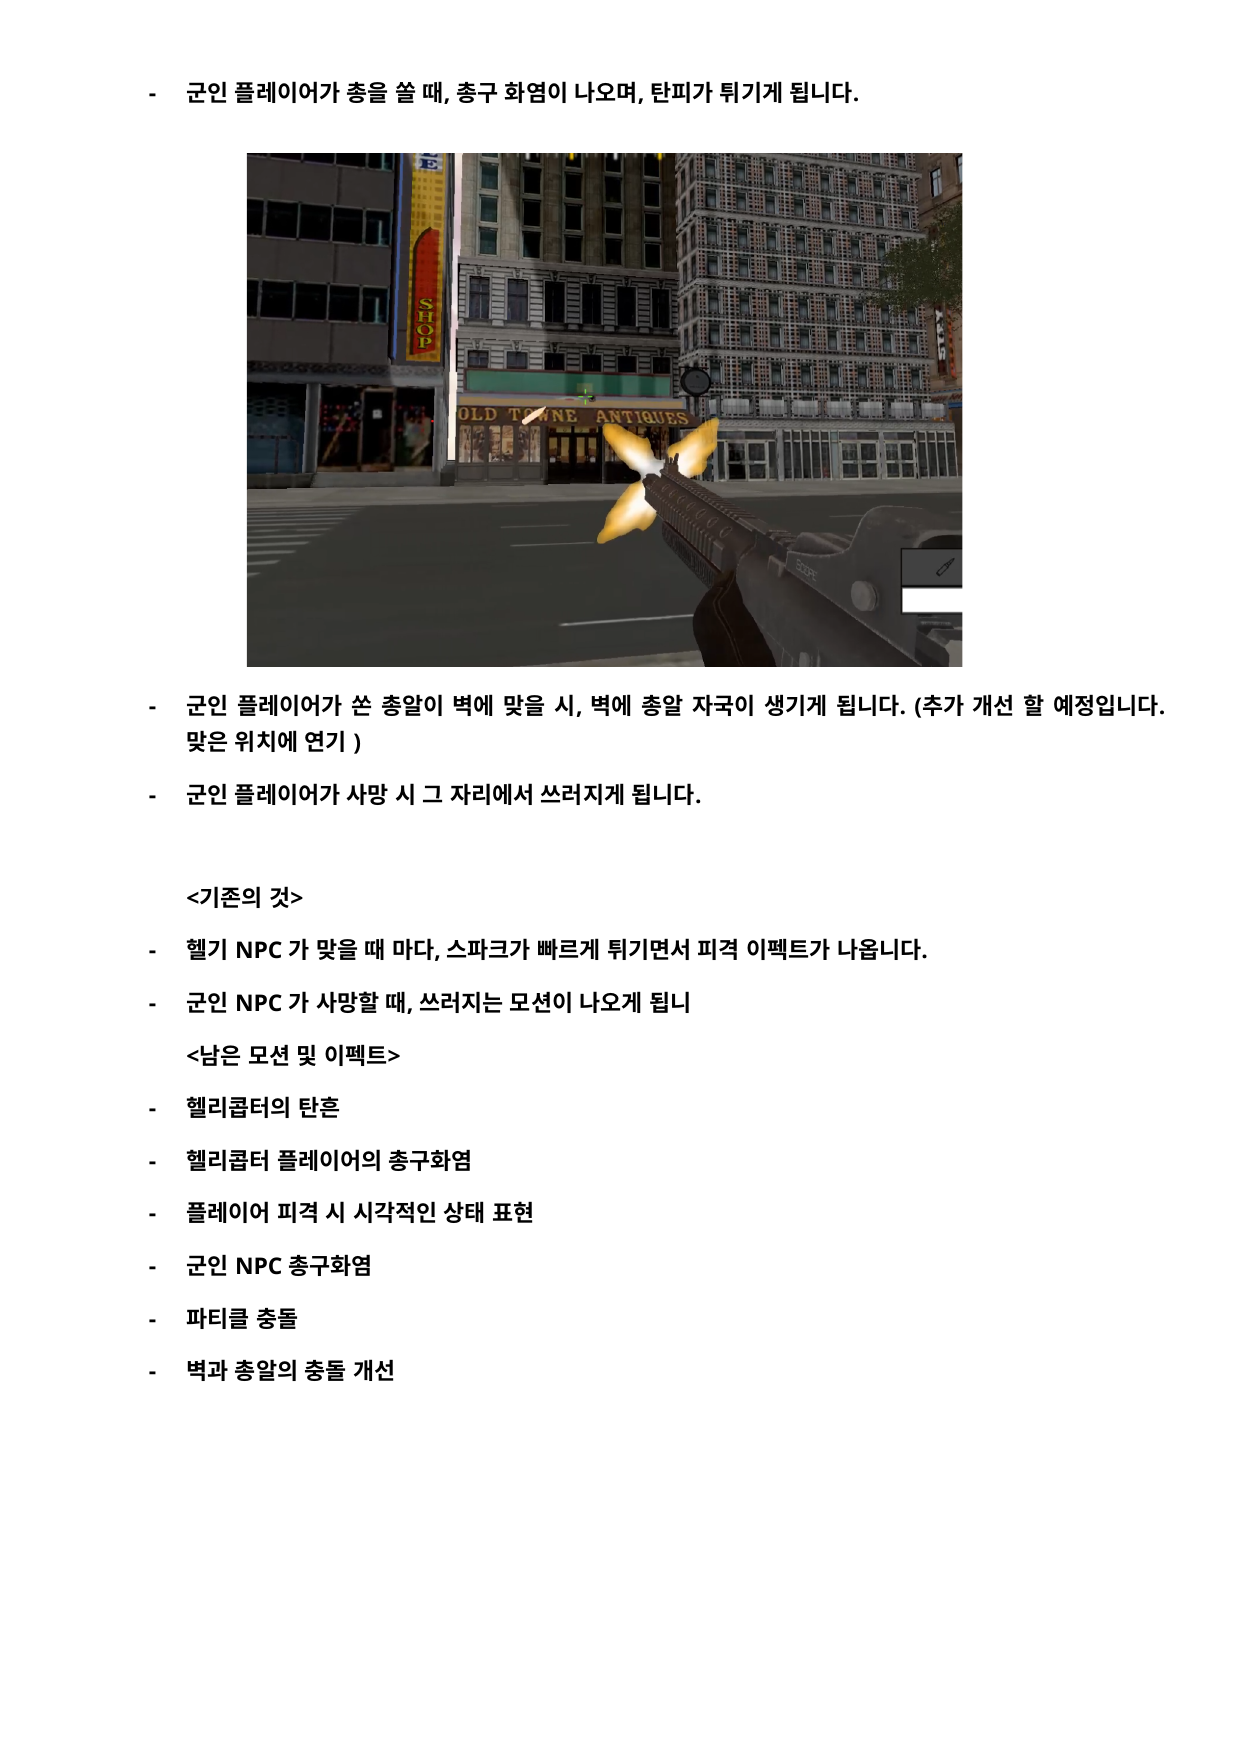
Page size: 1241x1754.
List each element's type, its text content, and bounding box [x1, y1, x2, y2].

list 파티클 충돌 [149, 1301, 1165, 1334]
list 군인 플레이어가 사망 시 그 자리에서 쓰러지게 됩니다. [149, 777, 1165, 810]
list 헬기 NPC 가 맞을 때 마다, 스파크가 빠르게 튀기면서 피격 이펙트가 나옵니다. [149, 932, 1165, 966]
list 플레이어 피격 시 시각적인 상태 표현 [149, 1195, 1165, 1229]
picture [246, 153, 963, 667]
list 벽과 총알의 충돌 개선 [149, 1353, 1165, 1386]
list 군인 NPC 가 사망할 때, 쓰러지는 모션이 나오게 됩니 [149, 985, 1165, 1018]
list <남은 모션 및 이펙트> [186, 1037, 1165, 1071]
list 군인 NPC 총구화염 [149, 1248, 1165, 1281]
text <기존의 것> [186, 880, 1165, 913]
list 헬리콥터 플레이어의 총구화염 [149, 1143, 1165, 1176]
list 헬리콥터의 탄흔 [149, 1090, 1165, 1123]
list 군인 플레이어가 총을 쏠 때, 총구 화염이 나오며, 탄피가 튀기게 됩니다. [149, 75, 1165, 108]
